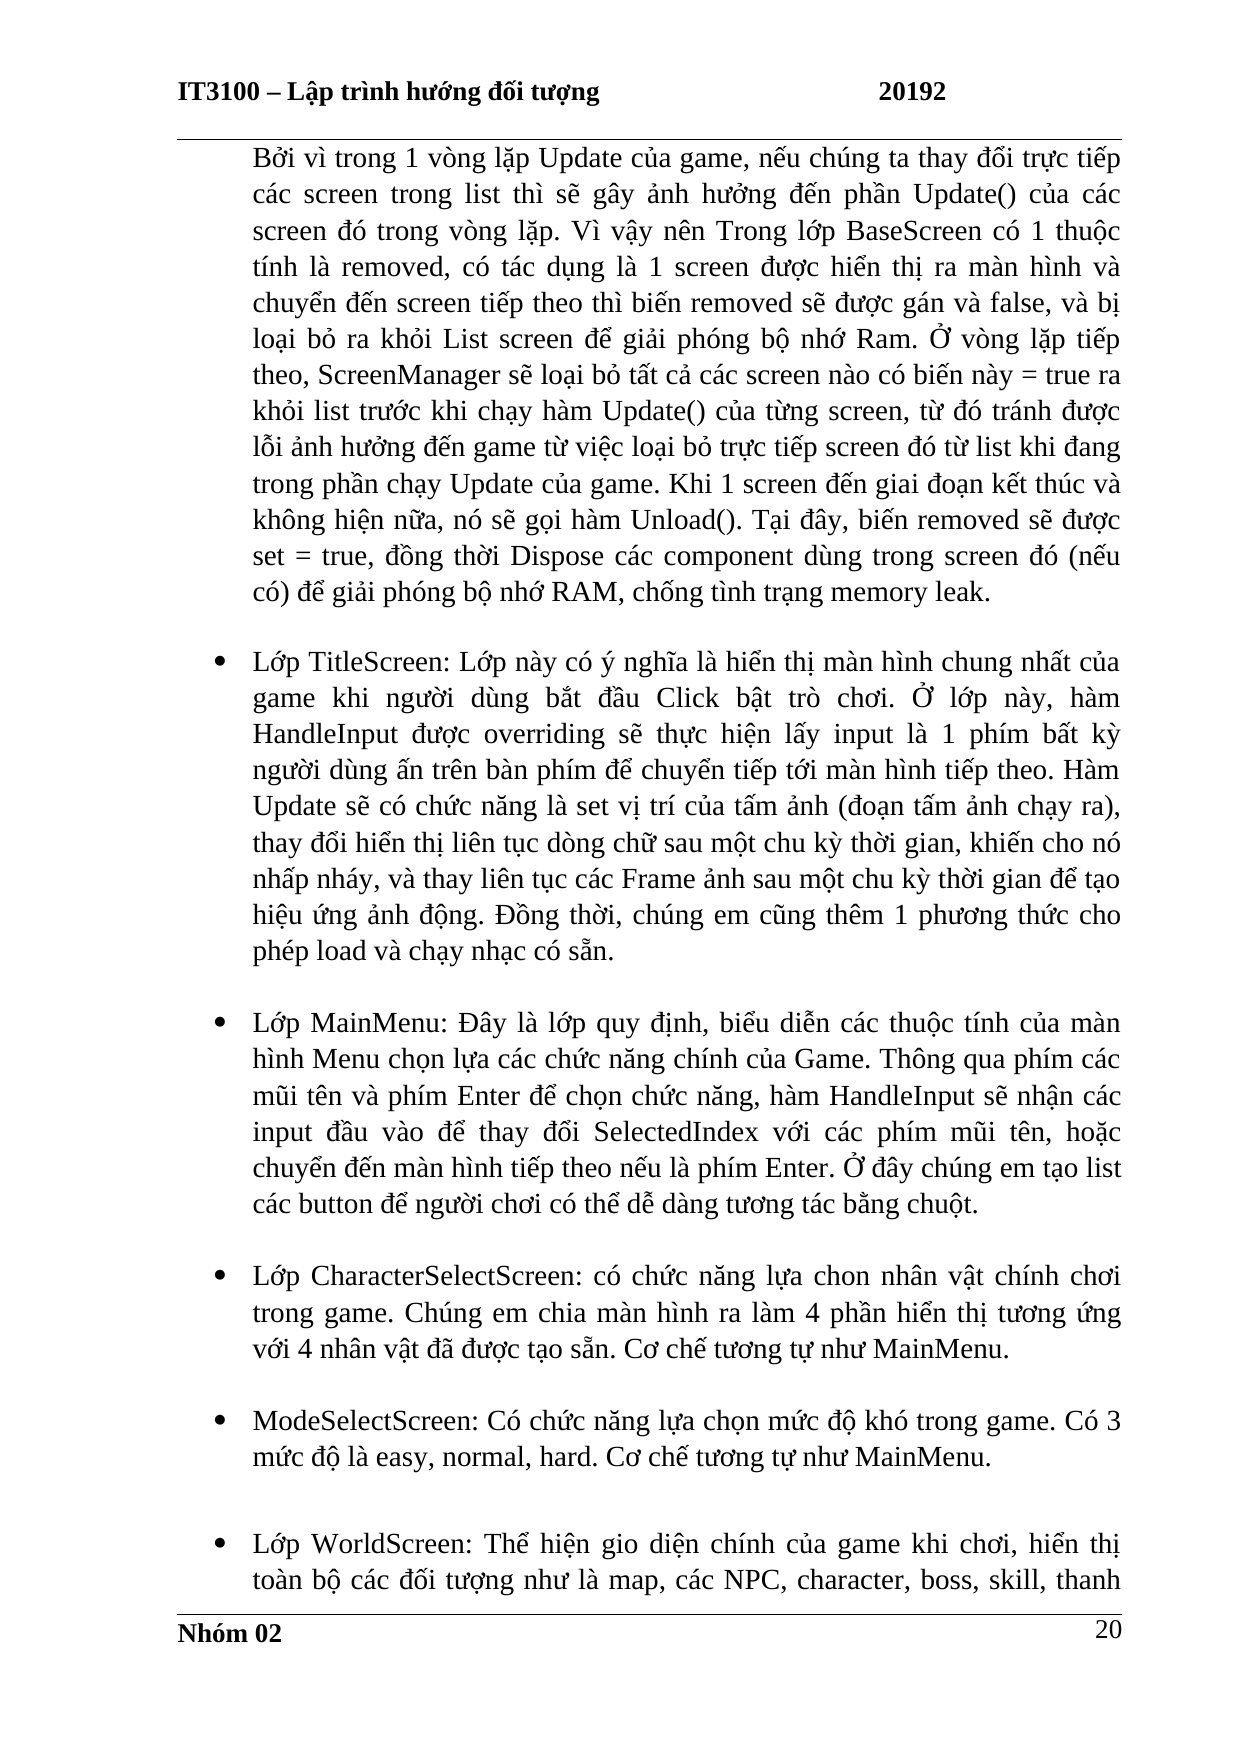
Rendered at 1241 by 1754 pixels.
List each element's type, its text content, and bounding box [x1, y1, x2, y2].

list Lớp CharacterSelectScreen: có chức năng lựa chon nhân vật chính chơi trong game. Chúng em chia màn hình ra làm 4 phần hiển thị tương ứng với 4 nhân vật đã được tạo sẵn. Cơ chế tương tự như MainMenu. [215, 1258, 1122, 1364]
list Bởi vì trong 1 vòng lặp Update của game, nếu chúng ta thay đổi trực tiếp các screen trong list thì sẽ gây ảnh hưởng đến phần Update() của các screen đó trong vòng lặp. Vì vậy nên Trong lớp BaseScreen có 1 thuộc tính là removed, có tác dụng là 1 screen được hiển thị ra màn hình và chuyển đến screen tiếp theo thì biến removed sẽ được gán và false, và bị loại bỏ ra khỏi List screen để giải phóng bộ nhớ Ram. Ở vòng lặp tiếp theo, ScreenManager sẽ loại bỏ tất cả các screen nào có biến này = true ra khỏi list trước khi chạy hàm Update() của từng screen, từ đó tránh được lỗi ảnh hưởng đến game từ việc loại bỏ trực tiếp screen đó từ list khi đang trong phần chạy Update của game. Khi 1 screen đến giai đoạn kết thúc và không hiện nữa, nó sẽ gọi hàm Unload(). Tại đây, biến removed sẽ được set = true, đồng thời Dispose các component dùng trong screen đó (nếu có) để giải phóng bộ nhớ RAM, chống tình trạng memory leak. [252, 140, 1122, 608]
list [215, 1526, 1122, 1596]
list Lớp MainMenu: Đây là lớp quy định, biểu diễn các thuộc tính của màn hình Menu chọn lựa các chức năng chính của Game. Thông qua phím các mũi tên và phím Enter để chọn chức năng, hàm HandleInput sẽ nhận các input đầu vào để thay đổi SelectedIndex với các phím mũi tên, hoặc chuyển đến màn hình tiếp theo nếu là phím Enter. Ở đây chúng em tạo list các button để người chơi có thể dễ dàng tương tác bằng chuột. [215, 1005, 1122, 1220]
list ModeSelectScreen: Có chức năng lựa chọn mức độ khó trong game. Có 3 mức độ là easy, normal, hard. Cơ chế tương tự như MainMenu. [215, 1403, 1122, 1473]
list Lớp TitleScreen: Lớp này có ý nghĩa là hiển thị màn hình chung nhất của game khi người dùng bắt đầu Click bật trò chơi. Ở lớp này, hàm HandleInput được overriding sẽ thực hiện lấy input là 1 phím bất kỳ người dùng ấn trên bàn phím để chuyển tiếp tới màn hình tiếp theo. Hàm Update sẽ có chức năng là set vị trí của tấm ảnh (đoạn tấm ảnh chạy ra), thay đổi hiển thị liên tục dòng chữ sau một chu kỳ thời gian, khiến cho nó nhấp nháy, và thay liên tục các Frame ảnh sau một chu kỳ thời gian để tạo hiệu ứng ảnh động. Đồng thời, chúng em cũng thêm 1 phương thức cho phép load và chạy nhạc có sẵn. [215, 644, 1122, 967]
